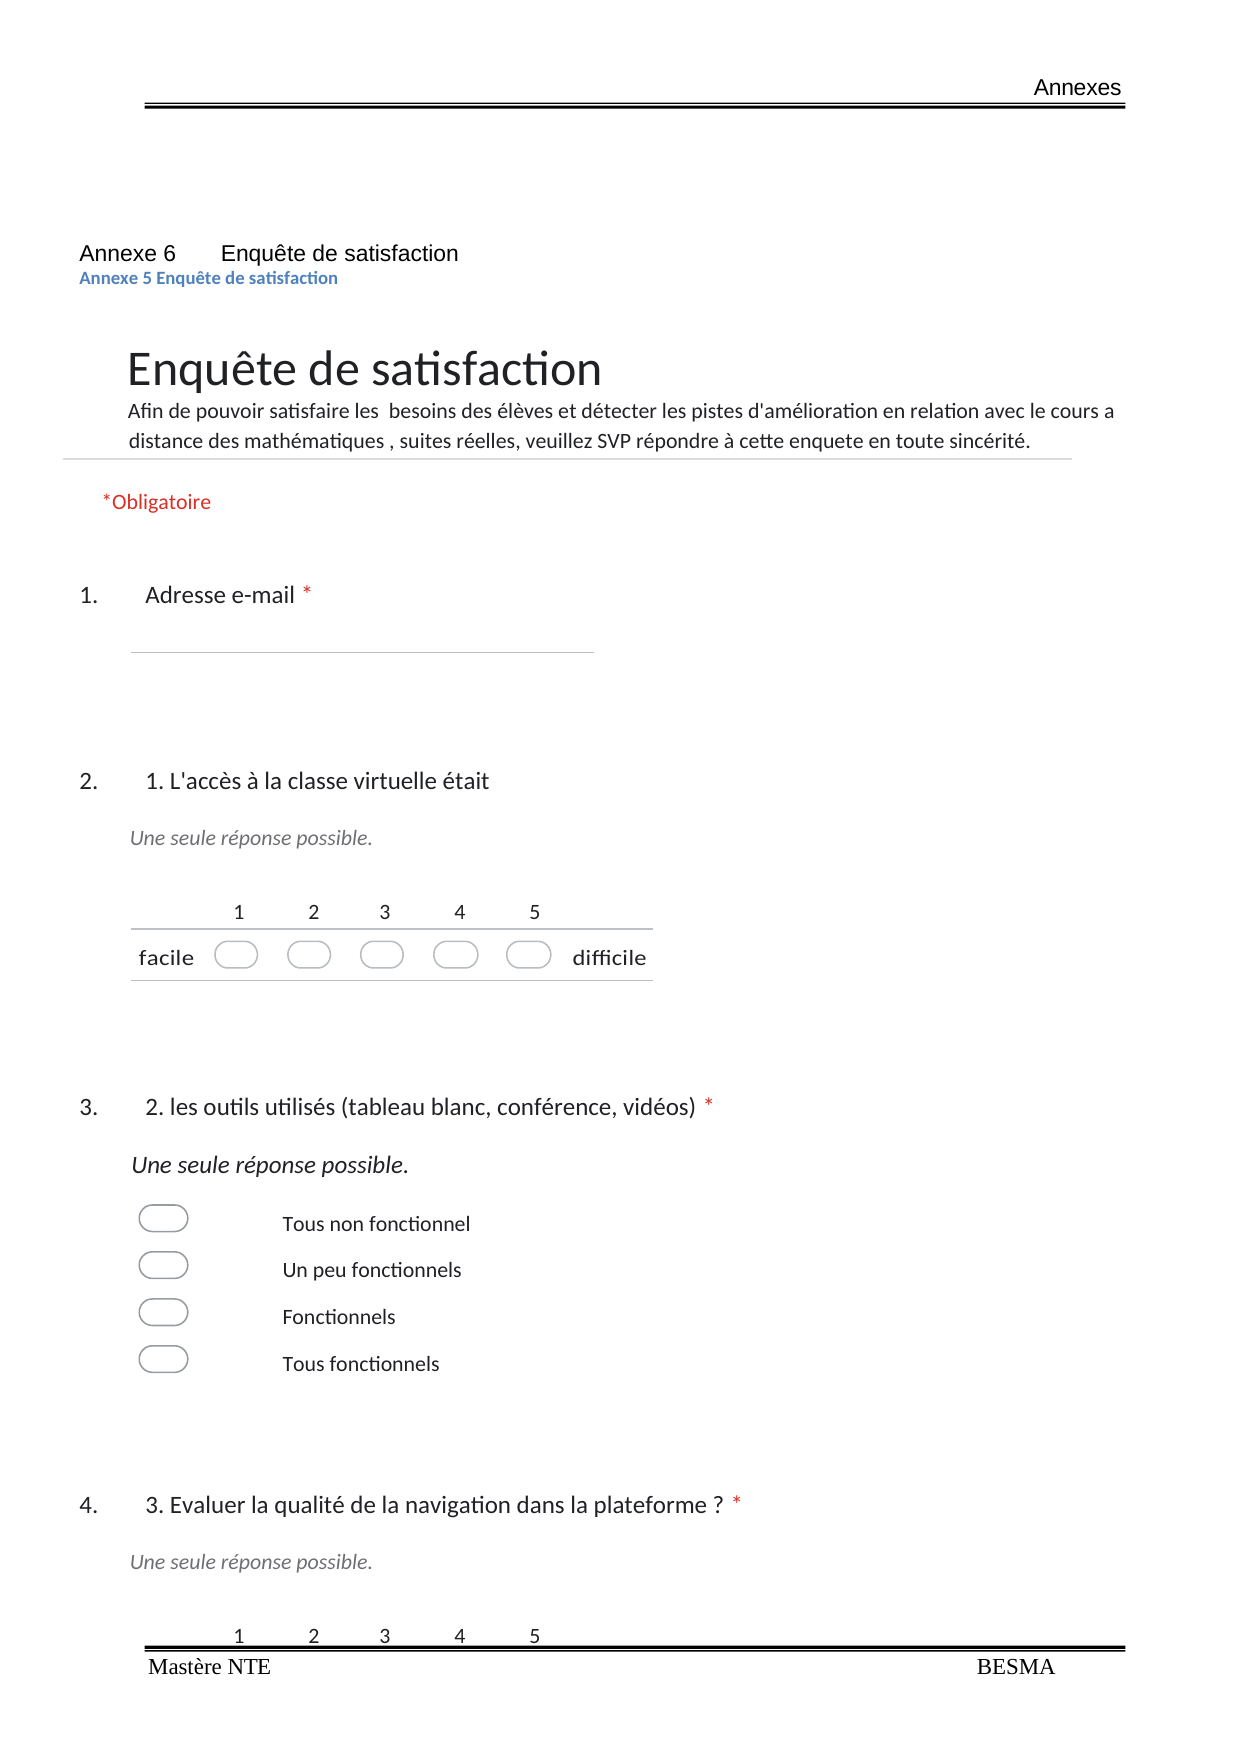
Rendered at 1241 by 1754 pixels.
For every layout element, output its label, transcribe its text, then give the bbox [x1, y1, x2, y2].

text *Obligatoire [101, 488, 1180, 515]
text Annexe 5 Enquête de satisfaction [79, 266, 1180, 289]
text Une seule réponse possible. [131, 1149, 1180, 1180]
list 2. les outils utilisés (tableau blanc, conférence, vidéos) * [79, 1091, 1180, 1121]
text Afin de pouvoir satisfaire les besoins des élèves et détecter les pistes d'amélioration en relation avec le cours a distance des mathématiques , suites réelles, veuillez SVP répondre à cette enquete en toute sincérité. [128, 398, 1178, 454]
text Une seule réponse possible. [129, 1548, 1180, 1575]
text Enquête de satisfaction [128, 337, 1180, 398]
list 1. L'accès à la classe virtuelle était [79, 765, 1180, 796]
list 3. Evaluer la qualité de la navigation dans la plateforme ? * [79, 1489, 1180, 1520]
text Un peu fonctionnels [153, 1257, 1178, 1283]
list 2 3 4 5 [233, 898, 1178, 925]
list 2 3 4 5 [233, 1623, 1178, 1649]
text Tous non fonctionnel [153, 1210, 1178, 1236]
text Fonctionnels [153, 1303, 1178, 1330]
text Annexe 6 Enquête de satisfaction [79, 240, 1180, 266]
list Adresse e-mail * [79, 579, 1180, 609]
text Une seule réponse possible. [129, 824, 1180, 851]
text Tous fonctionnels [153, 1350, 1178, 1377]
